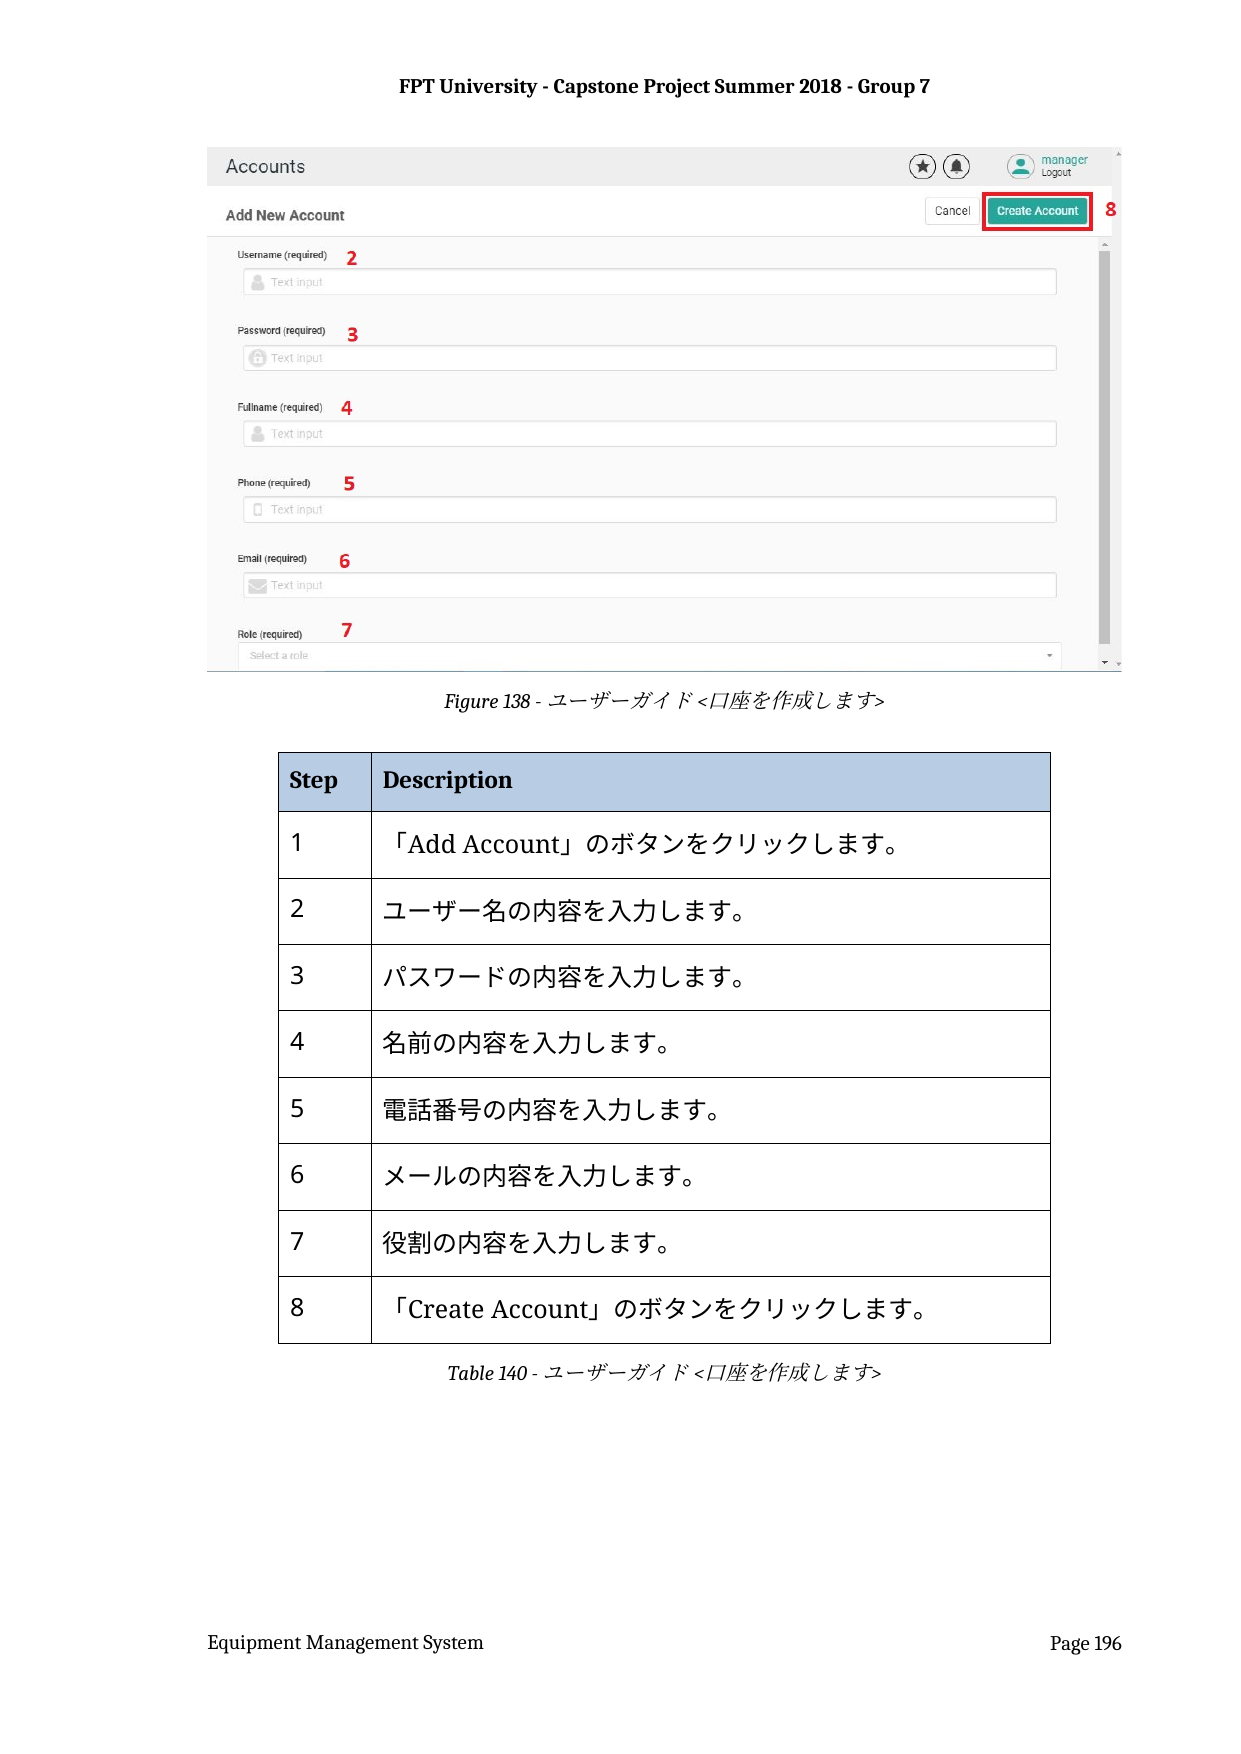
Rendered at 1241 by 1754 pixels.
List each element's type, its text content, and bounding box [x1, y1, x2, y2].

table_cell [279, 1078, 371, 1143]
text Table 140 - ユーザーガイド <口座を作成します> [207, 1356, 1122, 1386]
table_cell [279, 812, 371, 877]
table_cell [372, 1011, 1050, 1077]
picture [207, 147, 1122, 672]
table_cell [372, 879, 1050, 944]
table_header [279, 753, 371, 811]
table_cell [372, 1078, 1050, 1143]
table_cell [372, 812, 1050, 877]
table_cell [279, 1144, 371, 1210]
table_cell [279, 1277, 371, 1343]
text Figure 138 - ユーザーガイド <口座を作成します> [207, 684, 1122, 714]
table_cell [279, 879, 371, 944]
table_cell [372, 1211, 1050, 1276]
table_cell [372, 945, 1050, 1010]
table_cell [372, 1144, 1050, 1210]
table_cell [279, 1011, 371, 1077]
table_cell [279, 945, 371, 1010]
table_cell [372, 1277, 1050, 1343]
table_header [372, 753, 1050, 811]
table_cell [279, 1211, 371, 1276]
